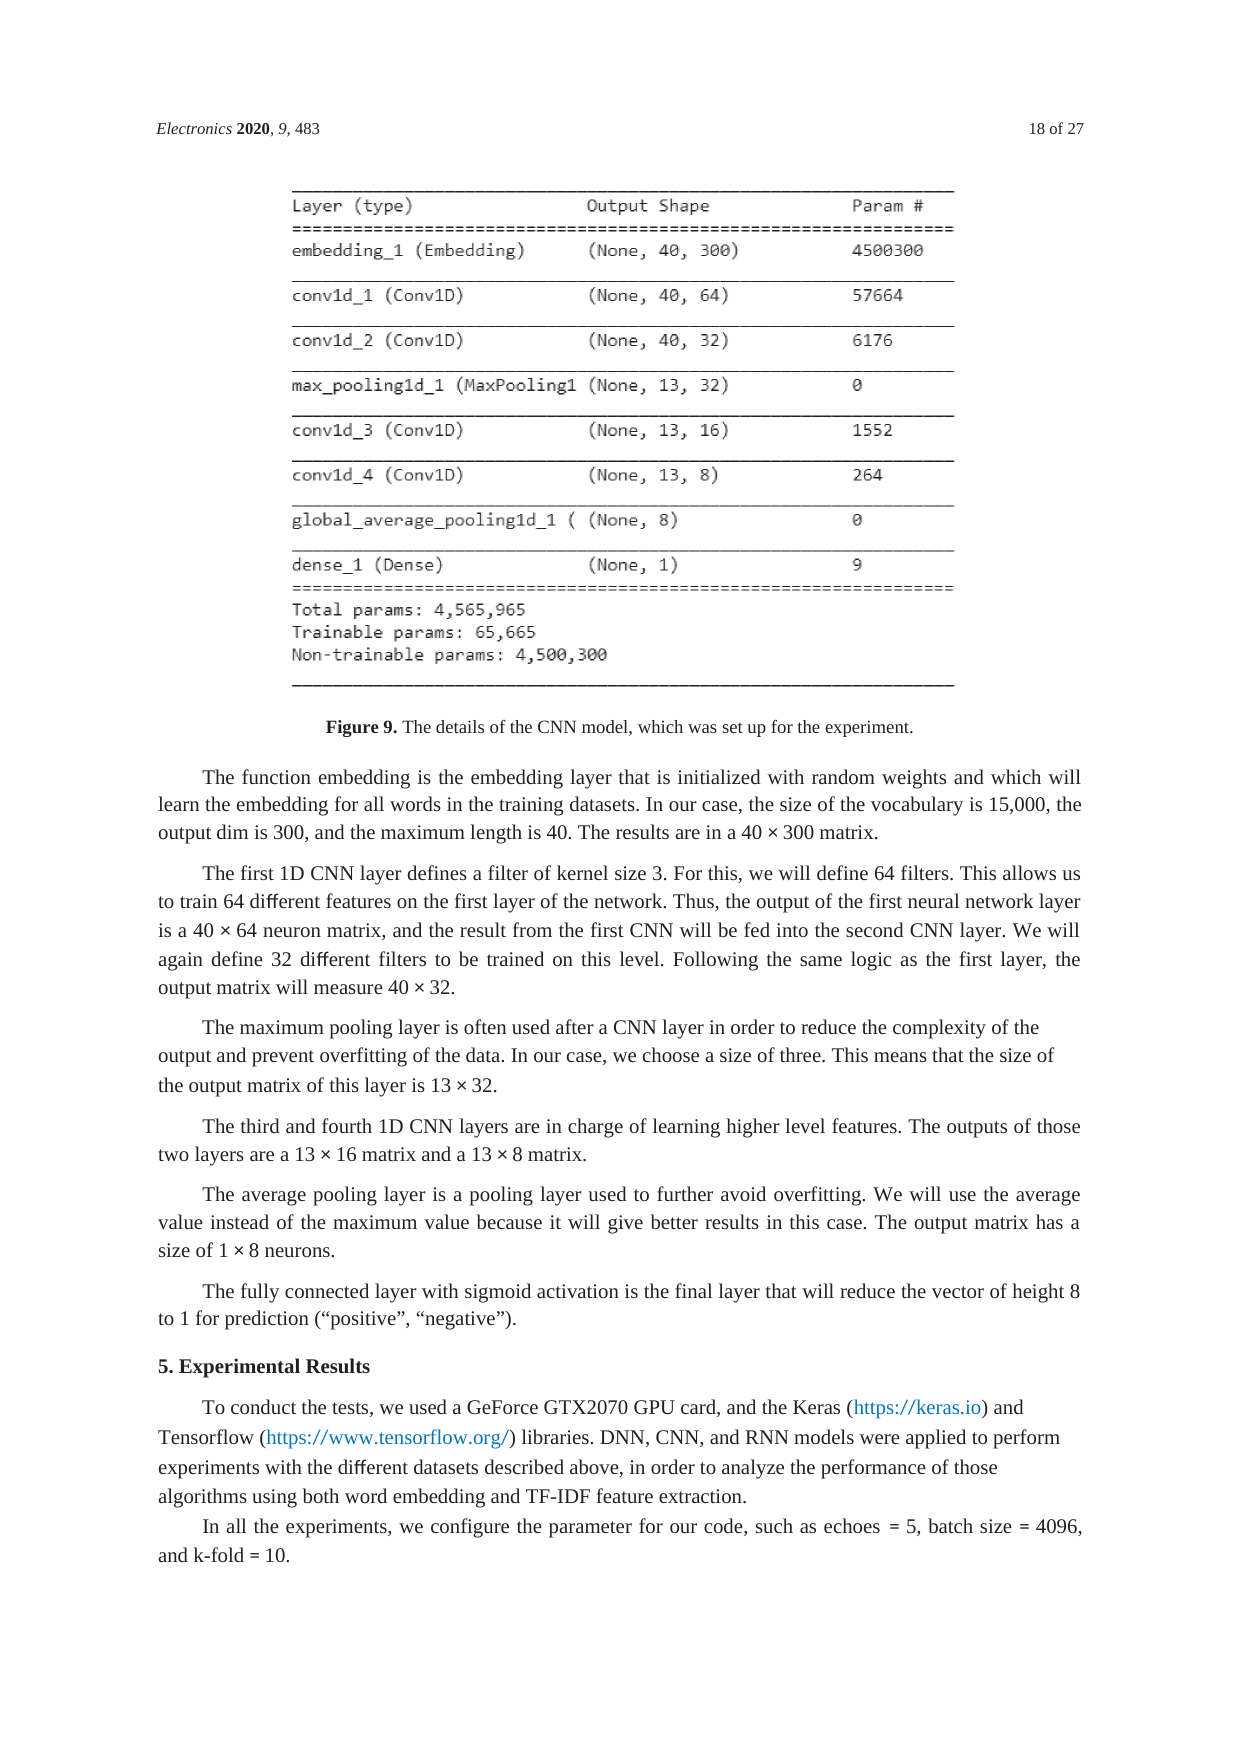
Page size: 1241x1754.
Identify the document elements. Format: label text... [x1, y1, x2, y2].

text The maximum pooling layer is often used after a CNN layer in order to reduce the complexity of the output and prevent overfitting of the data. In our case, we choose a size of three. This means that the size of the output matrix of this layer is 13 × 32. [158, 1015, 1084, 1097]
text In all the experiments, we configure the parameter for our code, such as echoes = 5, batch size = 4096, and k-fold = 10. [158, 1514, 1083, 1568]
text To conduct the tests, we used a GeForce GTX2070 GPU card, and the Keras (https://keras.io) and Tensorflow (https://www.tensorflow.org/) libraries. DNN, CNN, and RNN models were applied to perform experiments with the different datasets described above, in order to analyze the performance of those algorithms using both word embedding and TF-IDF feature extraction. [158, 1394, 1084, 1508]
text The third and fourth 1D CNN layers are in charge of learning higher level features. The outputs of those two layers are a 13 × 16 matrix and a 13 × 8 matrix. [158, 1114, 1083, 1166]
text Figure 9. The details of the CNN model, which was set up for the experiment. [156, 716, 1083, 738]
subtitle 5. Experimental Results [158, 1354, 1081, 1378]
text The fully connected layer with sigmoid activation is the final layer that will reduce the vector of height 8 to 1 for prediction (“positive”, “negative”). [158, 1278, 1083, 1330]
text The average pooling layer is a pooling layer used to further avoid overfitting. We will use the average value instead of the maximum value because it will give better results in this case. The output matrix has a size of 1 × 8 neurons. [158, 1182, 1083, 1262]
text The first 1D CNN layer defines a filter of kernel size 3. For this, we will define 64 filters. This allows us to train 64 different features on the first layer of the network. Thus, the output of the first neural network layer is a 40 × 64 neuron matrix, and the result from the first CNN will be fed into the second CNN layer. We will again define 32 different filters to be trained on this level. Following the same logic as the first layer, the output matrix will measure 40 × 32. [158, 861, 1083, 1000]
text The function embedding is the embedding layer that is initialized with random weights and which will learn the embedding for all words in the training datasets. In our case, the size of the vocabulary is 15,000, the output dim is 300, and the maximum length is 40. The results are in a 40 × 300 matrix. [158, 765, 1083, 844]
picture [284, 183, 963, 692]
